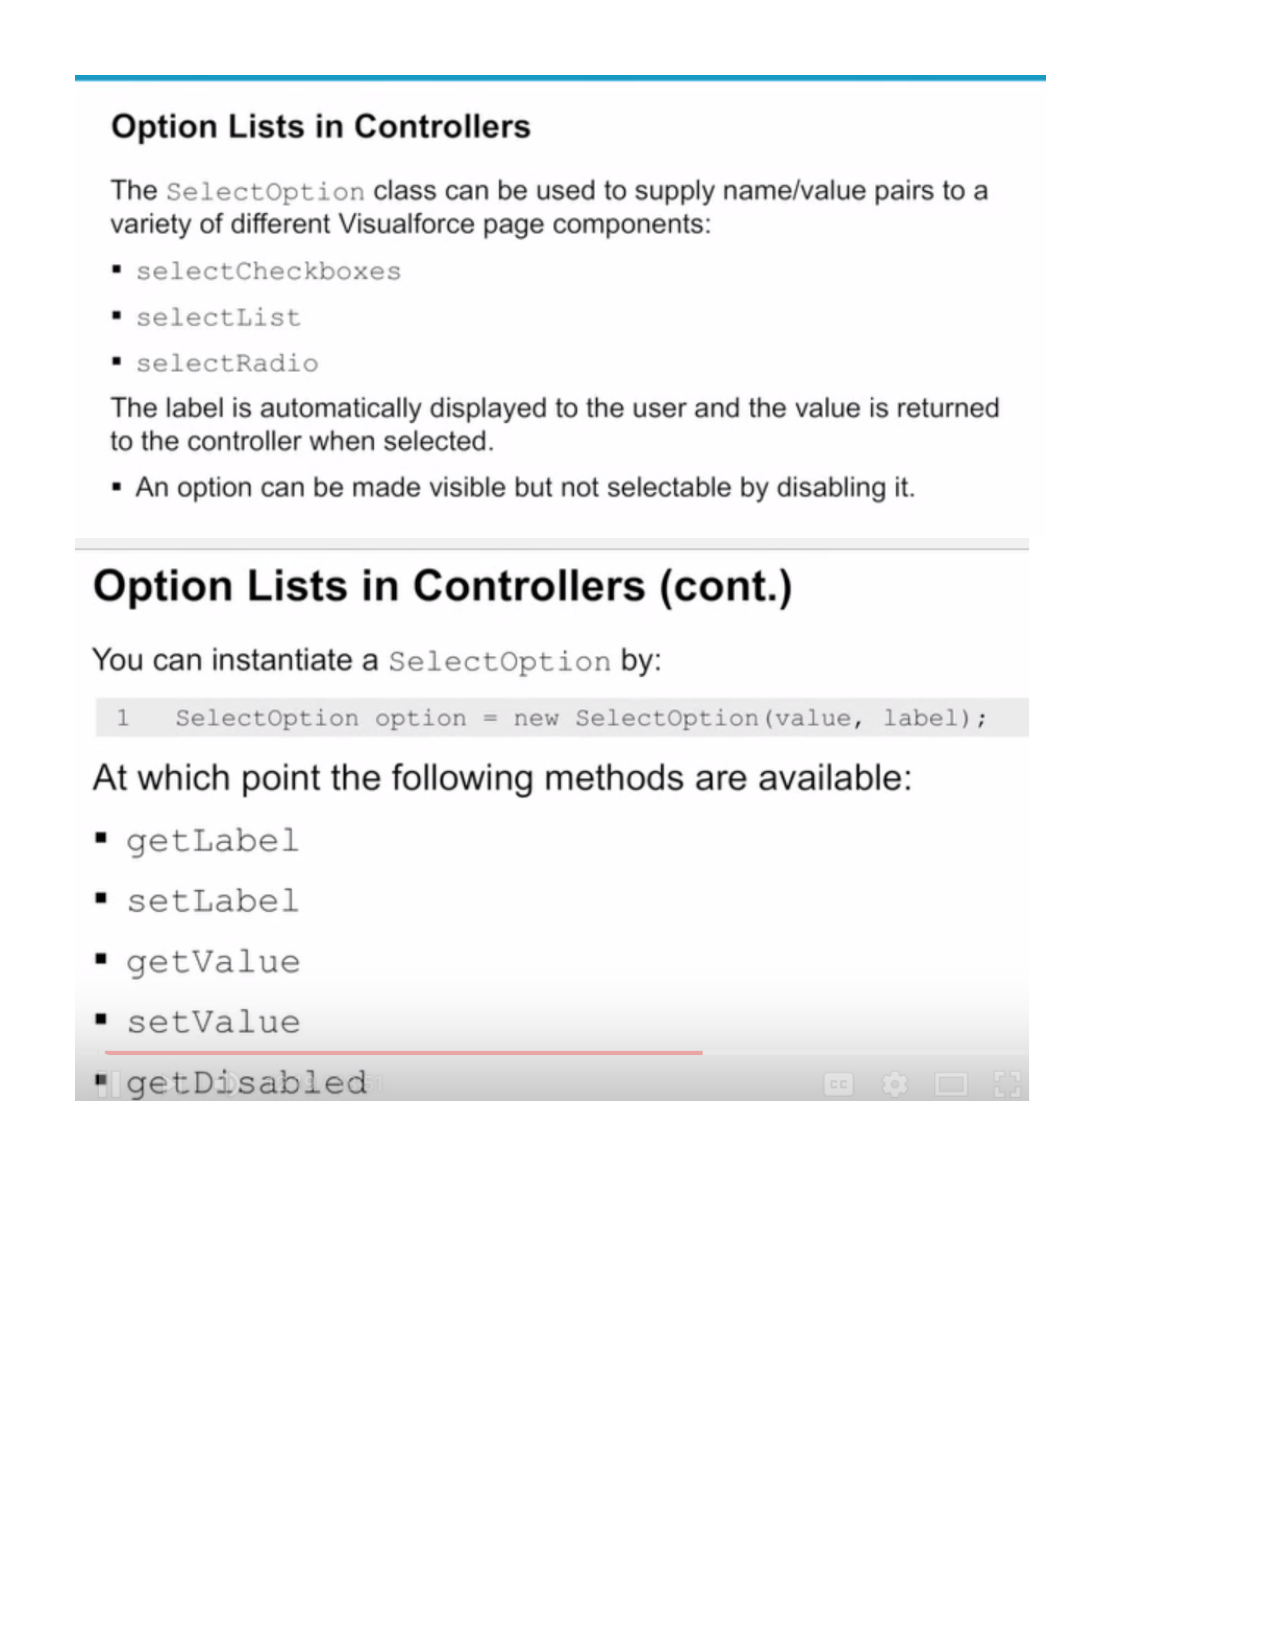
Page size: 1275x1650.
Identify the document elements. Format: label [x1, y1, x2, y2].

picture [75, 75, 1046, 537]
picture [75, 538, 1030, 1101]
